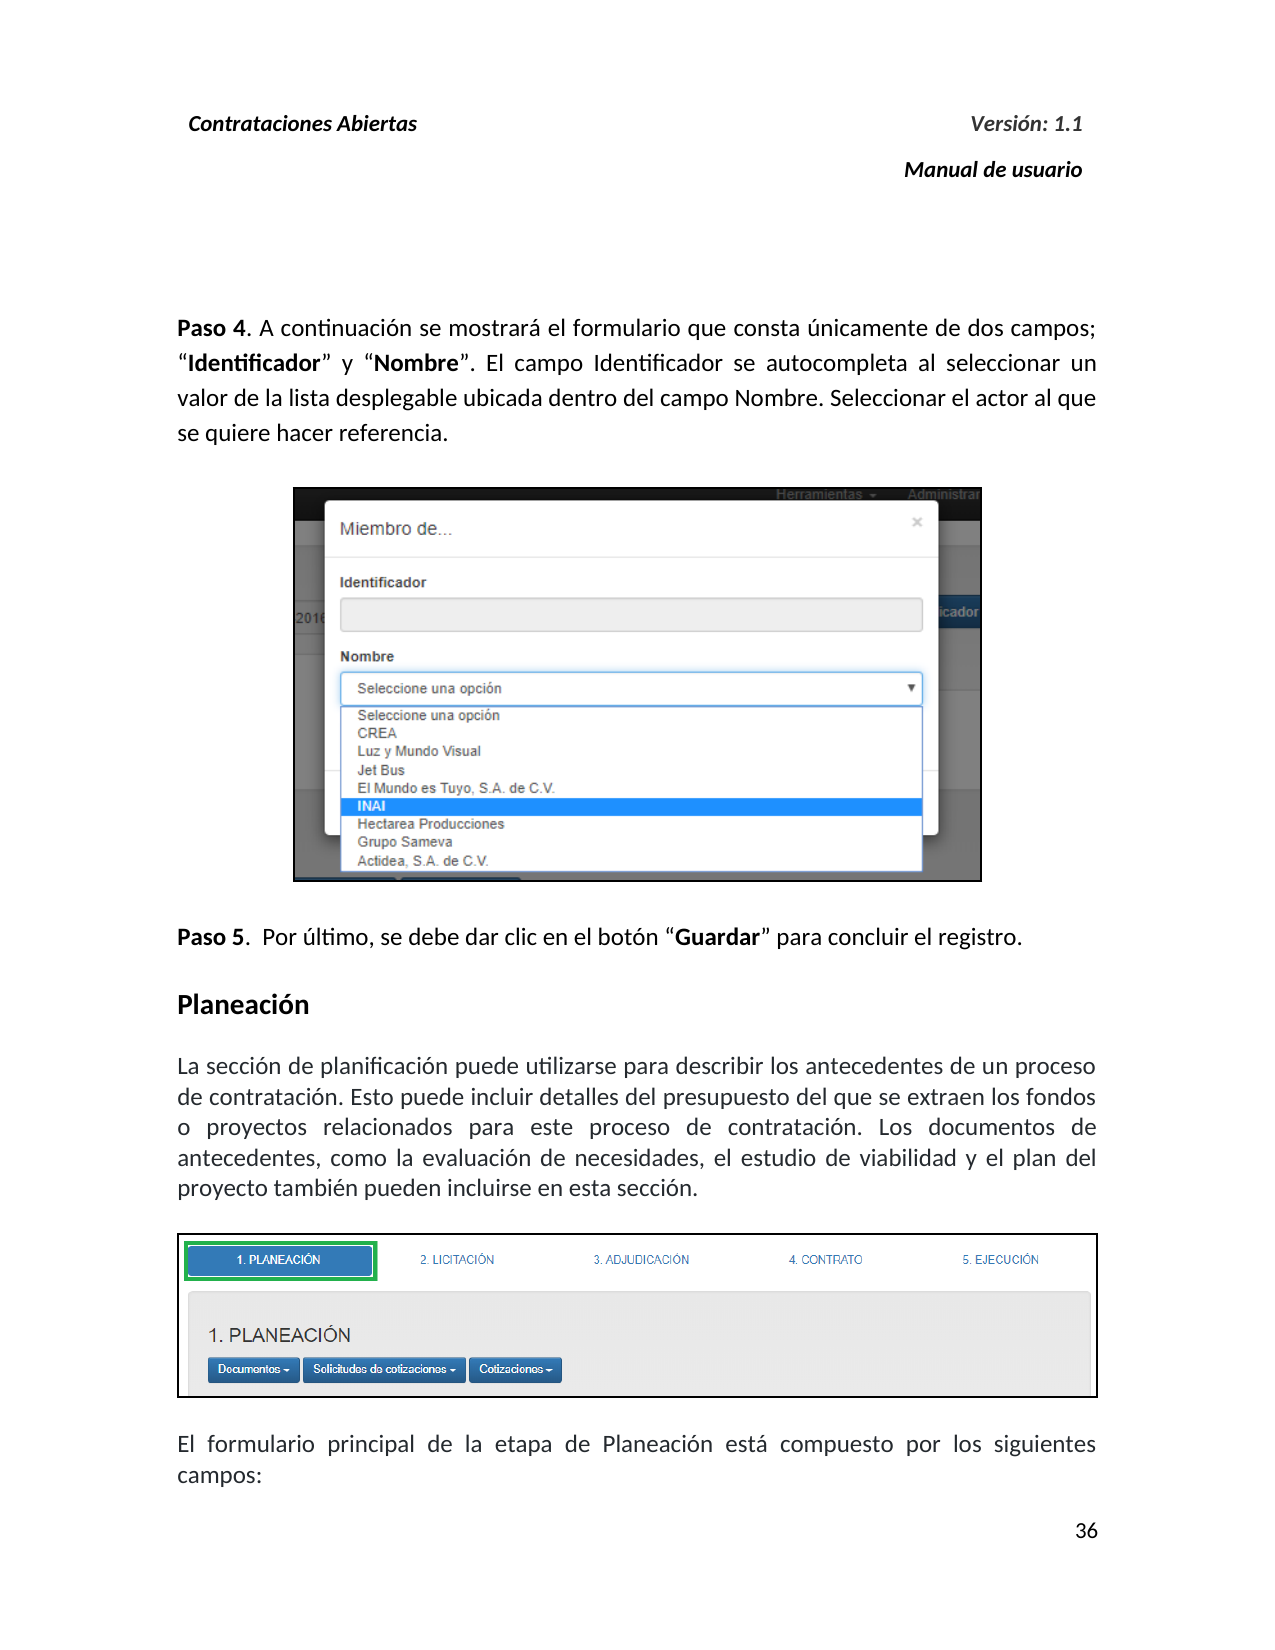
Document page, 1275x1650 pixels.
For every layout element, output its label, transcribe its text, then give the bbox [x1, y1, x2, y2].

picture [295, 489, 980, 880]
text El formulario principal de la etapa de Planeación está compuesto por los siguientes campos: [177, 1428, 1098, 1489]
picture [179, 1235, 1096, 1396]
text Paso 5. Por último, se debe dar clic en el botón “Guardar” para concluir el registro. [177, 921, 1098, 951]
text La sección de planificación puede utilizarse para describir los antecedentes de un proceso de contratación. Esto puede incluir detalles del presupuesto del que se extraen los fondos o proyectos relacionados para este proceso de contratación. Los documentos de antecedentes, como la evaluación de necesidades, el estudio de viabilidad y el plan del proyecto también pueden incluirse en esta sección. [177, 1050, 1098, 1203]
text Paso 4. A continuación se mostrará el formulario que consta únicamente de dos campos; “Identificador” y “Nombre”. El campo Identificador se autocompleta al seleccionar un valor de la lista desplegable ubicada dentro del campo Nombre. Seleccionar el actor al que se quiere hacer referencia. [177, 312, 1098, 448]
subtitle Planeación [177, 986, 1098, 1022]
